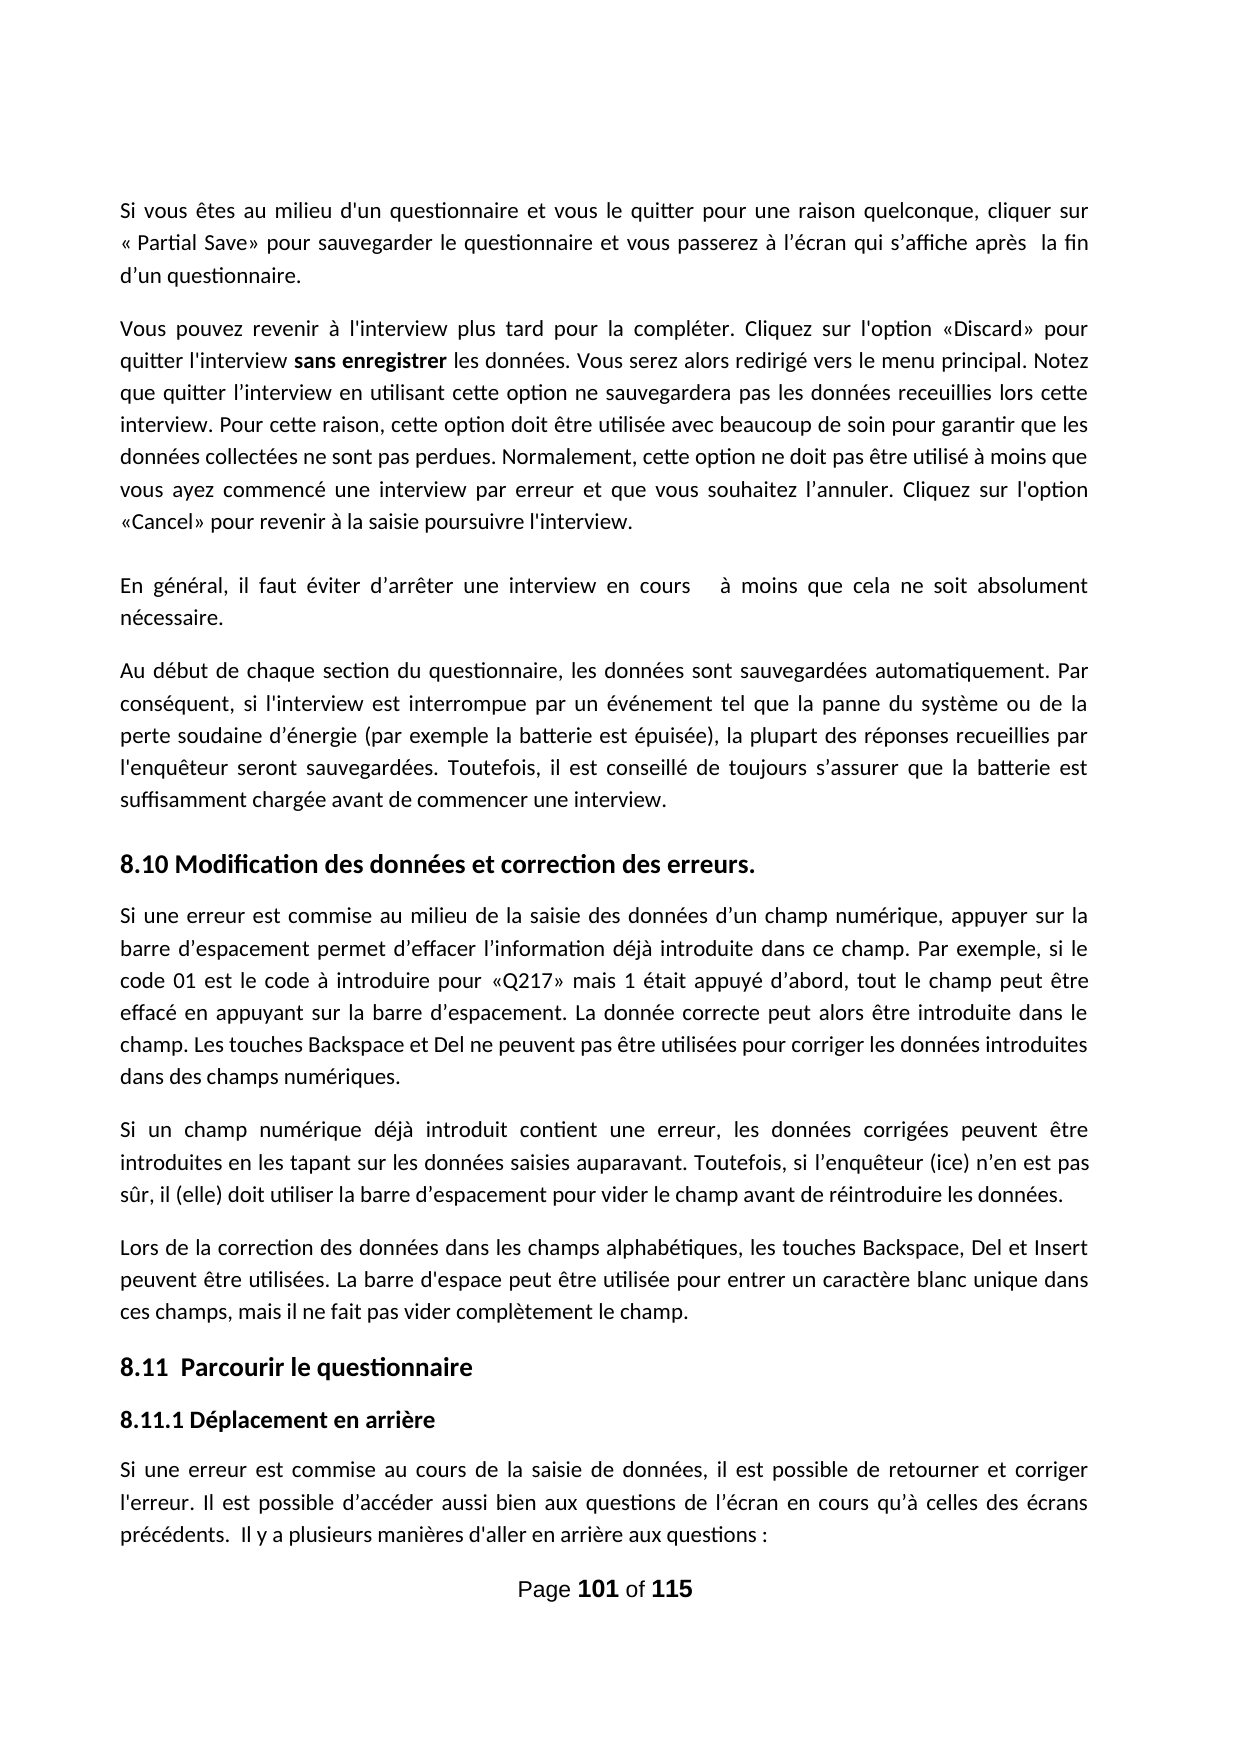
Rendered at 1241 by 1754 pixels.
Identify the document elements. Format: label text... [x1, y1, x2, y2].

subtitle 8.11 Parcourir le questionnaire [120, 1350, 1090, 1383]
text Au début de chaque section du questionnaire, les données sont sauvegardées automatiquement. Par conséquent, si l'interview est interrompue par un événement tel que la panne du système ou de la perte soudaine d’énergie (par exemple la batterie est épuisée), la plupart des réponses recueillies par l'enquêteur seront sauvegardées. Toutefois, il est conseillé de toujours s’assurer que la batterie est suffisamment chargée avant de commencer une interview. [120, 656, 1090, 813]
text Lors de la correction des données dans les champs alphabétiques, les touches Backspace, Del et Insert peuvent être utilisées. La barre d'espace peut être utilisée pour entrer un caractère blanc unique dans ces champs, mais il ne fait pas vider complètement le champ. [120, 1233, 1090, 1325]
text Si une erreur est commise au cours de la saisie de données, il est possible de retourner et corriger l'erreur. Il est possible d’accéder aussi bien aux questions de l’écran en cours qu’à celles des écrans précédents. Il y a plusieurs manières d'aller en arrière aux questions : [120, 1455, 1090, 1548]
text Si une erreur est commise au milieu de la saisie des données d’un champ numérique, appuyer sur la barre d’espacement permet d’effacer l’information déjà introduite dans ce champ. Par exemple, si le code 01 est le code à introduire pour «Q217» mais 1 était appuyé d’abord, tout le champ peut être effacé en appuyant sur la barre d’espacement. La donnée correcte peut alors être introduite dans le champ. Les touches Backspace et Del ne peuvent pas être utilisées pour corriger les données introduites dans des champs numériques. [120, 901, 1090, 1090]
subtitle 8.10 Modification des données et correction des erreurs. [120, 848, 1090, 881]
text Si vous êtes au milieu d'un questionnaire et vous le quitter pour une raison quelconque, cliquer sur « Partial Save» pour sauvegarder le questionnaire et vous passerez à l’écran qui s’affiche après la fin d’un questionnaire. [120, 196, 1090, 289]
subtitle 8.11.1 Déplacement en arrière [120, 1404, 1090, 1434]
text Vous pouvez revenir à l'interview plus tard pour la compléter. Cliquez sur l'option «Discard» pour quitter l'interview sans enregistrer les données. Vous serez alors redirigé vers le menu principal. Notez que quitter l’interview en utilisant cette option ne sauvegardera pas les données receuillies lors cette interview. Pour cette raison, cette option doit être utilisée avec beaucoup de soin pour garantir que les données collectées ne sont pas perdues. Normalement, cette option ne doit pas être utilisé à moins que vous ayez commencé une interview par erreur et que vous souhaitez l’annuler. Cliquez sur l'option «Cancel» pour revenir à la saisie poursuivre l'interview. [120, 314, 1090, 535]
text Si un champ numérique déjà introduit contient une erreur, les données corrigées peuvent être introduites en les tapant sur les données saisies auparavant. Toutefois, si l’enquêteur (ice) n’en est pas sûr, il (elle) doit utiliser la barre d’espacement pour vider le champ avant de réintroduire les données. [120, 1115, 1090, 1208]
text En général, il faut éviter d’arrêter une interview en cours à moins que cela ne soit absolument nécessaire. [120, 571, 1090, 631]
